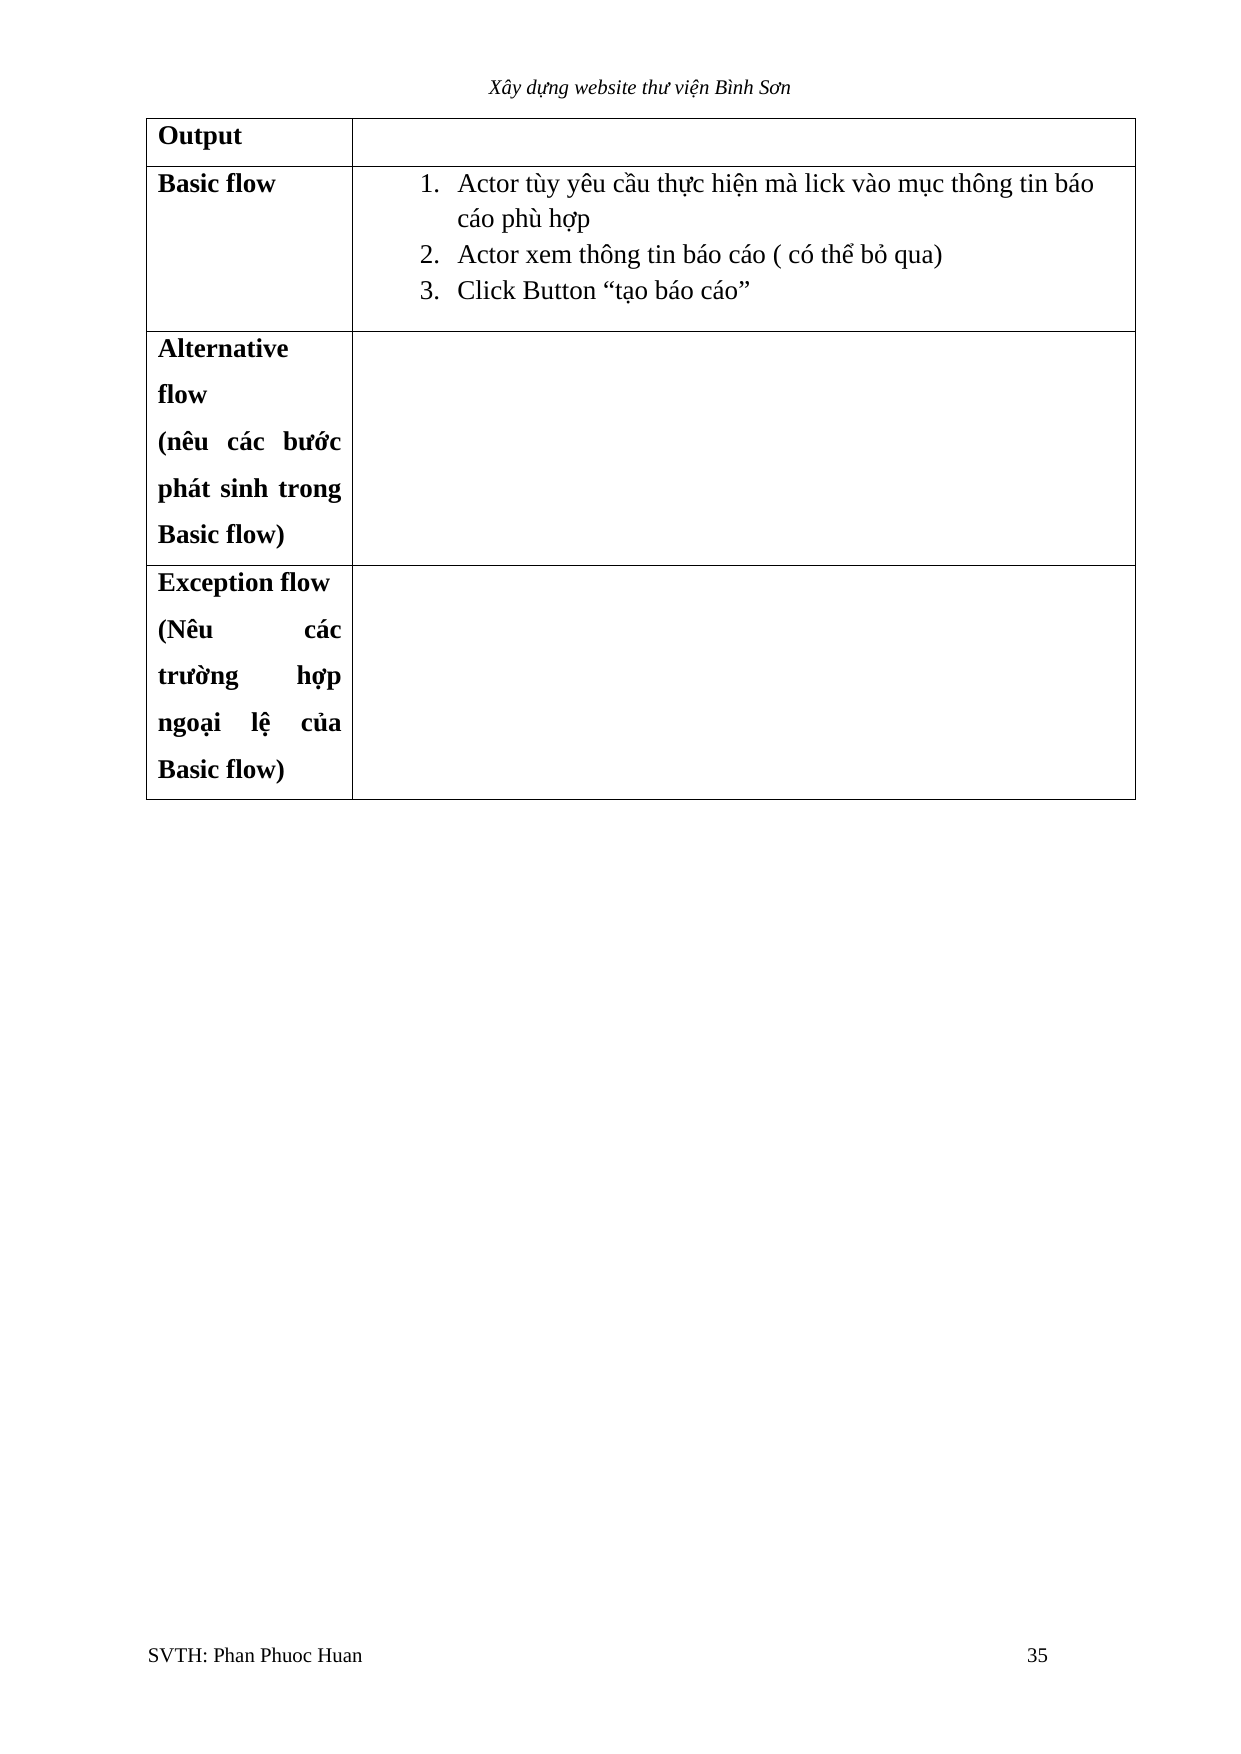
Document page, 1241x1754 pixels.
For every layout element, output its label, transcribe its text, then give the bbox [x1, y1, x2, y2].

table_cell [353, 119, 1135, 166]
table_cell [353, 566, 1135, 799]
table_cell Actor tùy yêu cầu thực hiện mà lick vào mục thông tin báo cáo phù hợp Actor xem thông tin báo cáo ( có thể bỏ qua) Click Button “tạo báo cáo” [353, 167, 1135, 331]
table_cell Exception flow (Nêu các trường hợp ngoại lệ của Basic flow) [147, 566, 352, 799]
table_cell Basic flow [147, 167, 352, 331]
table_cell Output [147, 119, 352, 166]
table_cell [353, 332, 1135, 565]
table_cell Alternative flow (nêu các bước phát sinh trong Basic flow) [147, 332, 352, 565]
